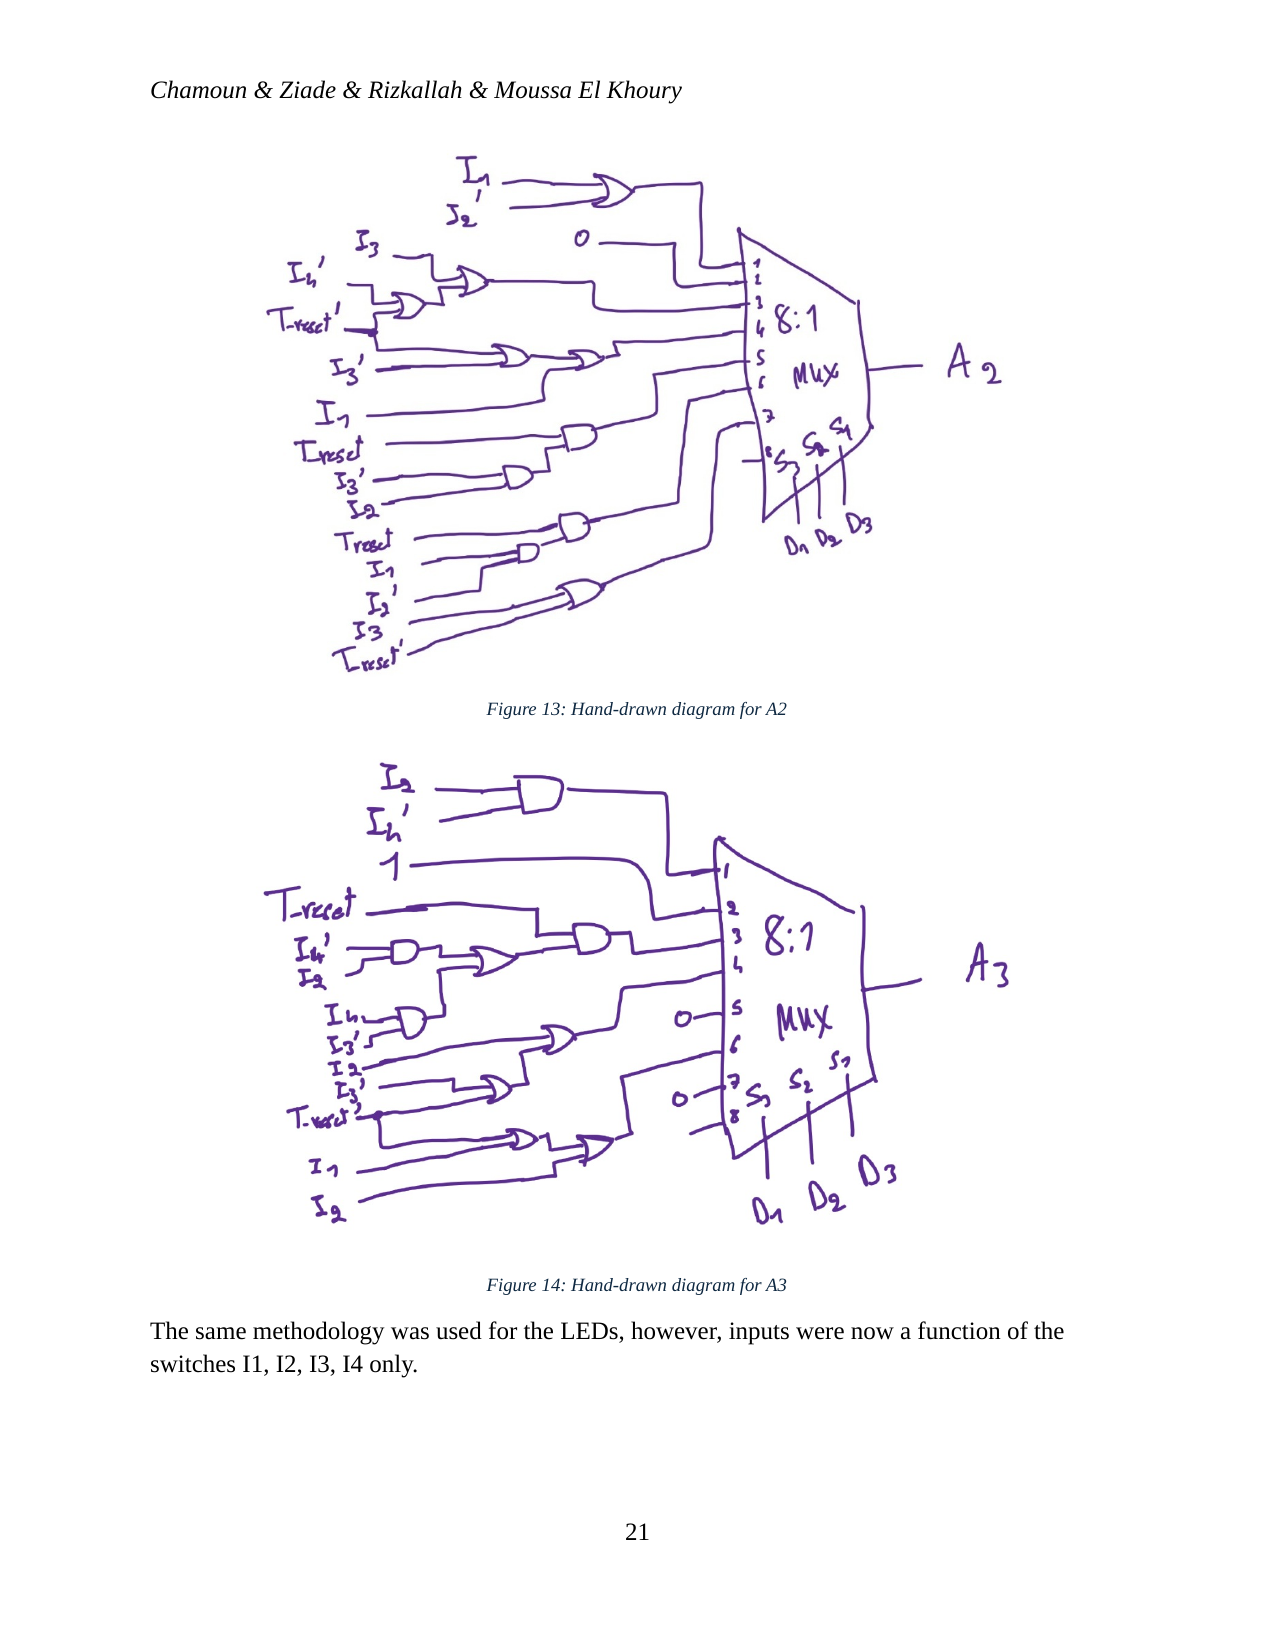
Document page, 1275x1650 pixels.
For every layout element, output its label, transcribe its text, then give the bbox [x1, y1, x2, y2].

text Figure 14: Hand-drawn diagram for A3 [150, 1274, 1125, 1296]
text The same methodology was used for the LEDs, however, inputs were now a function of the switches I1, I2, I3, I4 only. [150, 1316, 1125, 1378]
text Figure 13: Hand-drawn diagram for A2 [150, 697, 1125, 719]
picture [261, 150, 1014, 677]
picture [246, 739, 1029, 1253]
